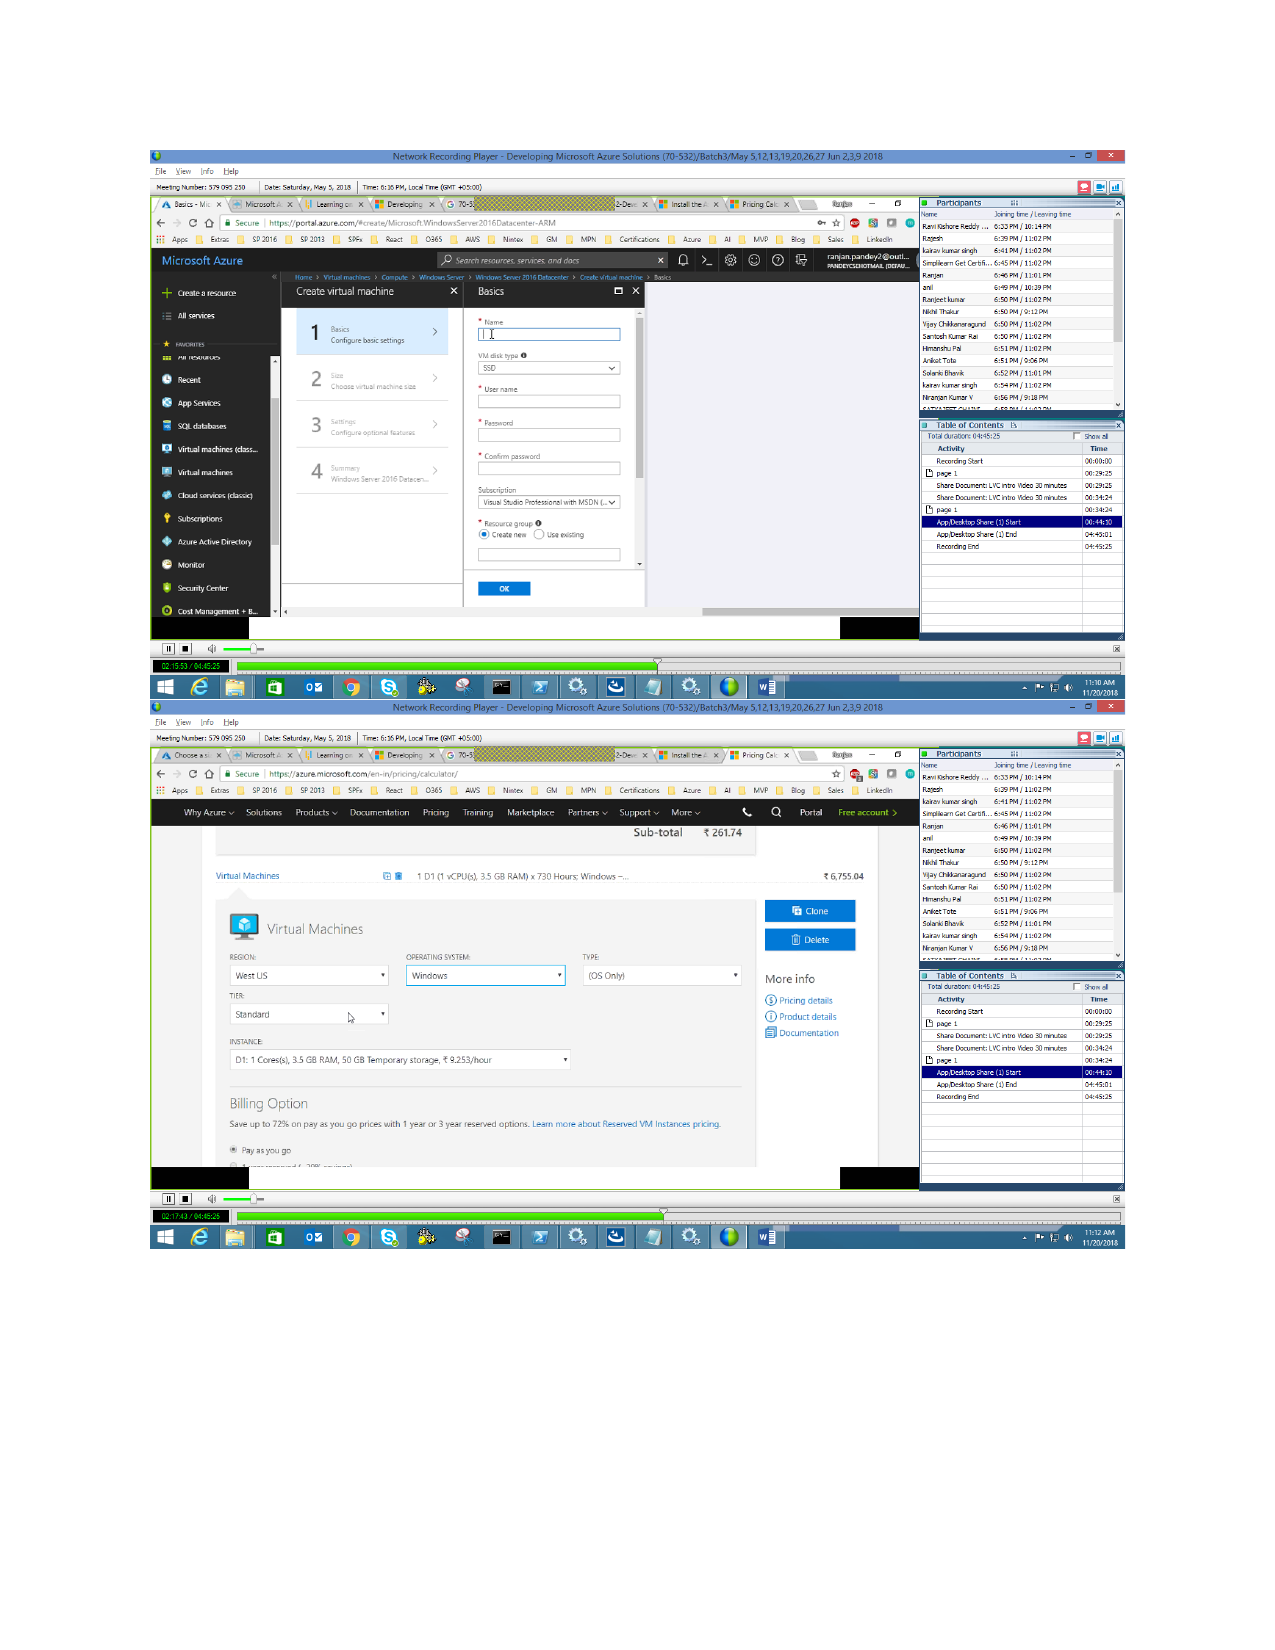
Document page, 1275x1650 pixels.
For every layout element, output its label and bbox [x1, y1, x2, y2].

picture [150, 150, 1125, 699]
picture [150, 700, 1125, 1249]
